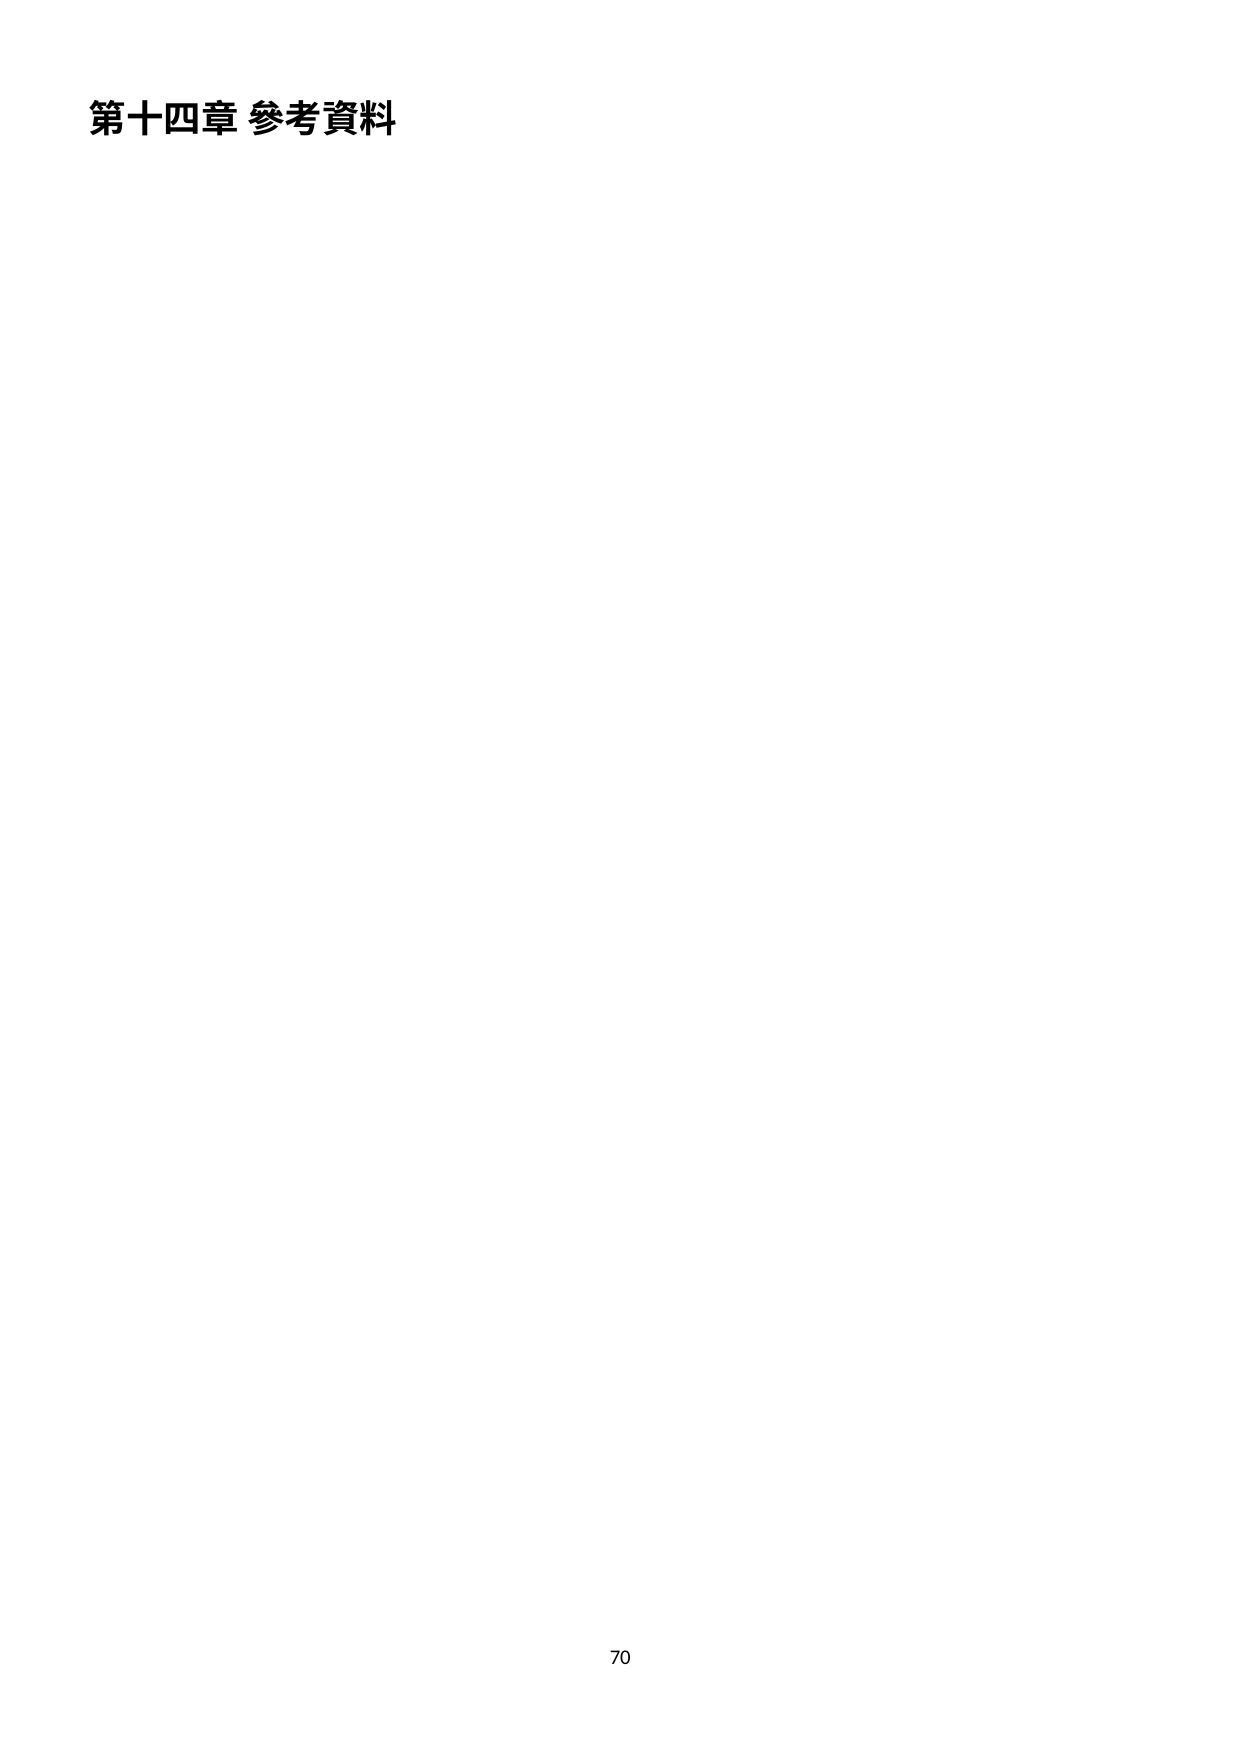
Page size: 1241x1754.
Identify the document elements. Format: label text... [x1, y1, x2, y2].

text 第十四章 參考資料 [89, 89, 1152, 143]
